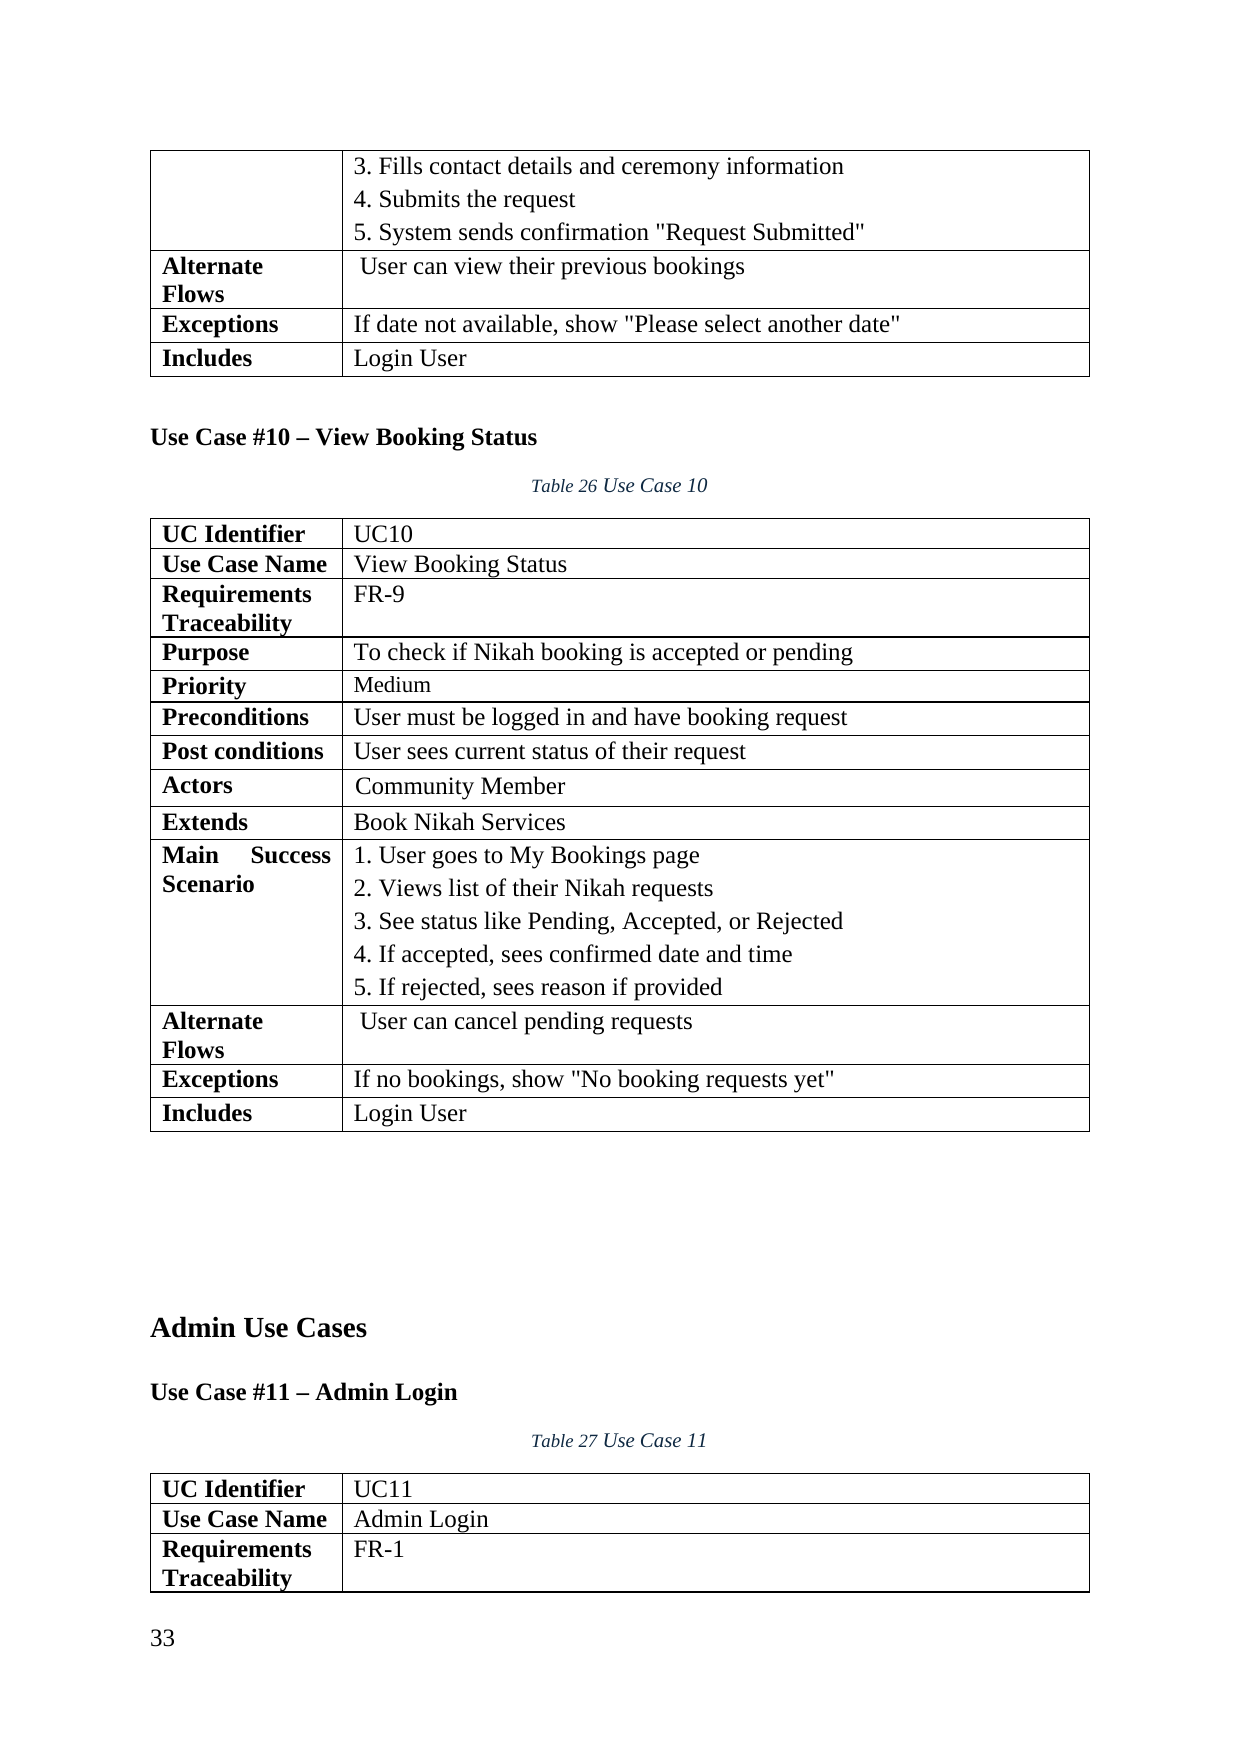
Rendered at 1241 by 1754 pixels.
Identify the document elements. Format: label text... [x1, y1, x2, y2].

table_cell View Booking Status [343, 549, 1089, 578]
table_cell [343, 770, 1089, 806]
table_cell Actors [151, 770, 342, 806]
table_cell Book Nikah Services [343, 807, 1089, 839]
table_cell Main Success Scenario [151, 840, 342, 1005]
table_cell If date not available, show "Please select another date" [343, 309, 1089, 342]
table_cell Alternate Flows [151, 251, 342, 308]
table_cell Use Case Name [151, 549, 342, 578]
subtitle Admin Use Cases [150, 1310, 1090, 1343]
table_cell Login User [343, 1098, 1089, 1131]
subtitle Use Case #11 – Admin Login [150, 1377, 1090, 1406]
table_cell User must be logged in and have booking request [343, 703, 1089, 735]
table_cell Extends [151, 807, 342, 839]
table_cell Exceptions [151, 309, 342, 342]
subtitle Use Case #10 – View Booking Status [150, 422, 1090, 451]
table_cell Alternate Flows [151, 1006, 342, 1063]
table_cell Preconditions [151, 703, 342, 735]
table_cell User can view their previous bookings [343, 251, 1089, 308]
table_cell Post conditions [151, 736, 342, 769]
table_cell Includes [151, 343, 342, 376]
table_cell Medium [343, 671, 1089, 701]
table_cell FR-9 [343, 579, 1089, 636]
table_cell Requirements Traceability [151, 1534, 342, 1591]
table_cell User can cancel pending requests [343, 1006, 1089, 1063]
table_cell Login User [343, 343, 1089, 376]
table_cell Priority [151, 671, 342, 701]
table_cell 1. User goes to My Bookings page 2. Views list of their Nikah requests 3. See status like Pending, Accepted, or Rejected 4. If accepted, sees confirmed date and time 5. If rejected, sees reason if provided [343, 840, 1089, 1005]
table_header UC10 [343, 519, 1089, 548]
table_cell User sees current status of their request [343, 736, 1089, 769]
table_cell FR-1 [343, 1534, 1089, 1591]
table_cell If no bookings, show "No booking requests yet" [343, 1065, 1089, 1097]
table_cell Includes [151, 1098, 342, 1131]
table_cell Admin Login [343, 1504, 1089, 1533]
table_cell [343, 151, 1089, 250]
table_header UC Identifier [151, 1474, 342, 1503]
table_cell Purpose [151, 638, 342, 670]
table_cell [151, 151, 342, 250]
table_cell To check if Nikah booking is accepted or pending [343, 638, 1089, 670]
table_cell Requirements Traceability [151, 579, 342, 636]
table_header UC11 [343, 1474, 1089, 1503]
table_cell Exceptions [151, 1065, 342, 1097]
table_cell Use Case Name [151, 1504, 342, 1533]
text Table 26 Use Case 10 [150, 473, 1090, 497]
text Table 27 Use Case 11 [150, 1428, 1090, 1452]
table_header UC Identifier [151, 519, 342, 548]
